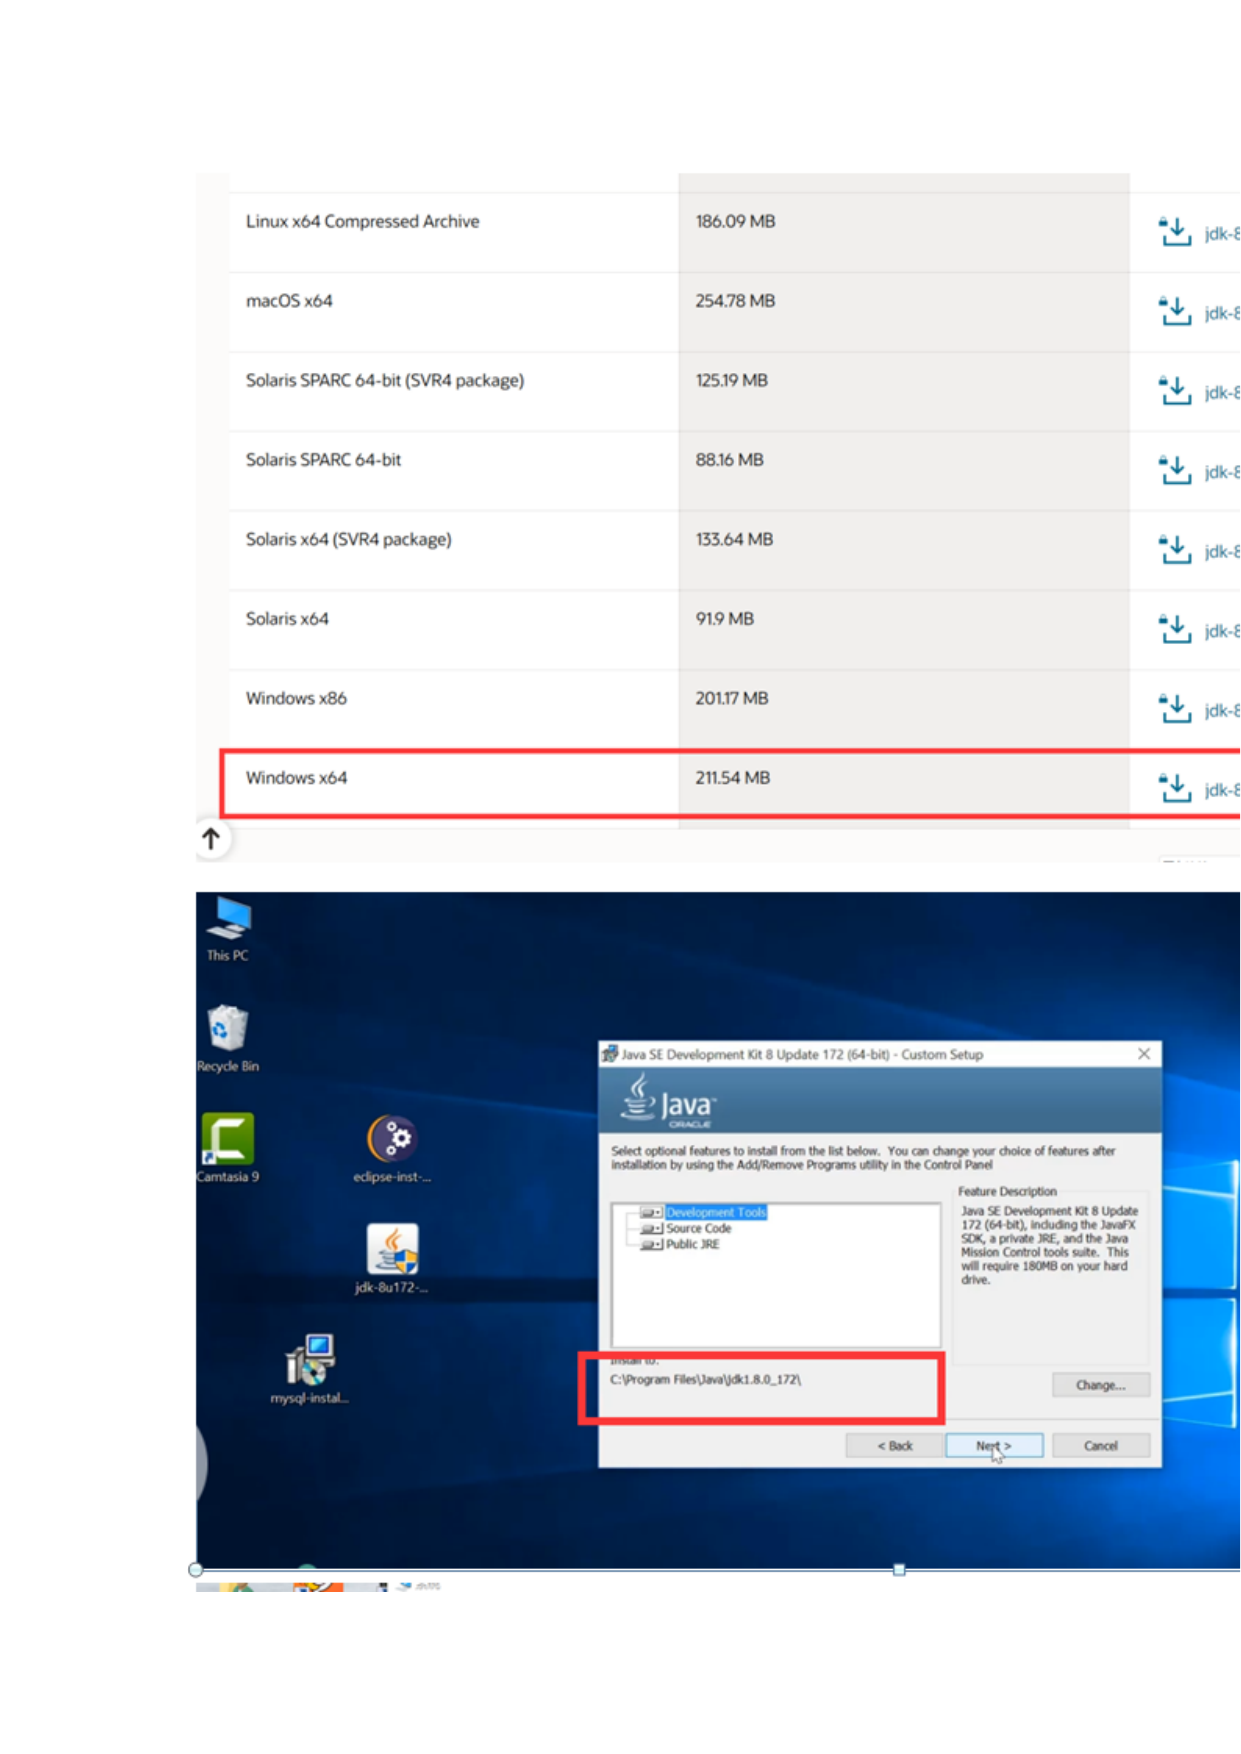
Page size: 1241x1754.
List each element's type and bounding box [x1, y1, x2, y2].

picture [187, 162, 1241, 1592]
